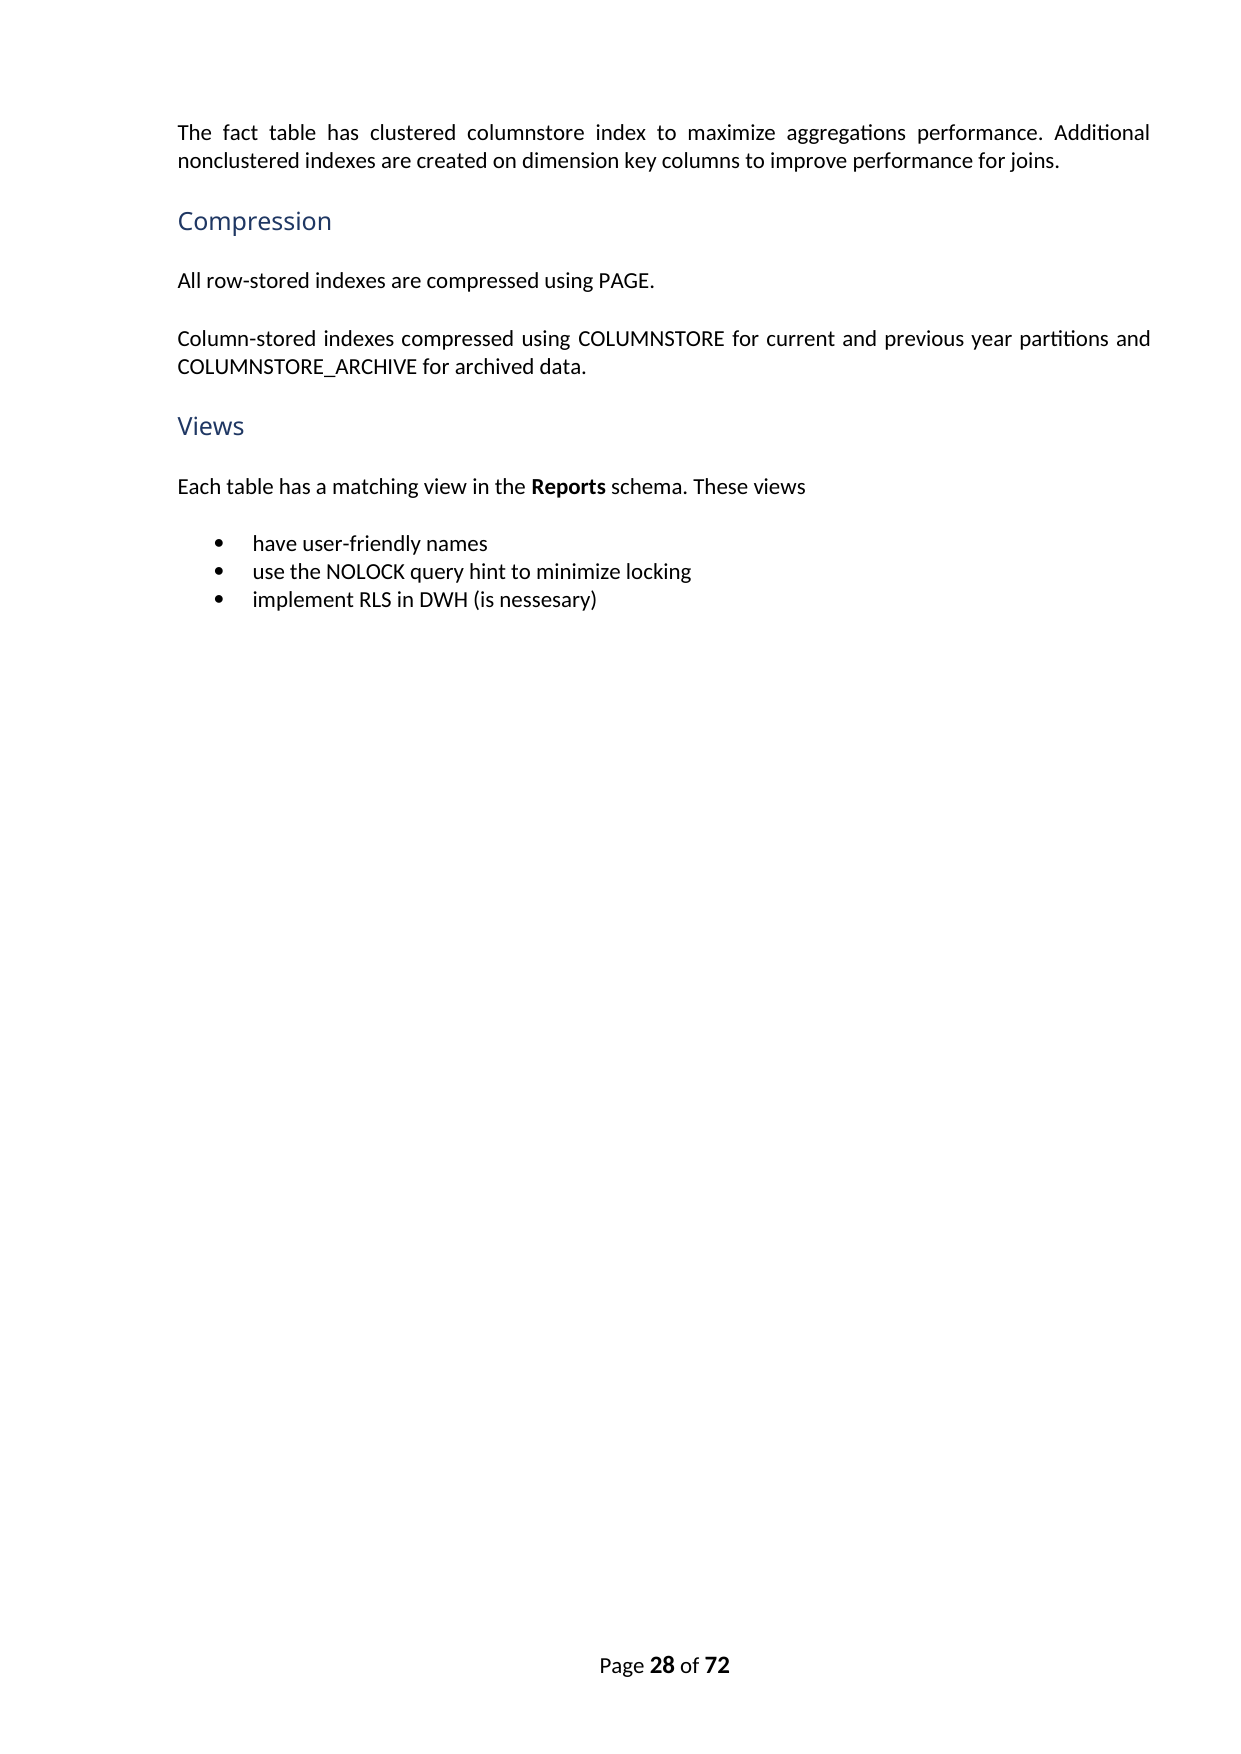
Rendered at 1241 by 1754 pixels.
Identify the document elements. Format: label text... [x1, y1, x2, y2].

text All row-stored indexes are compressed using PAGE. [177, 267, 1152, 294]
list use the NOLOCK query hint to minimize locking [215, 557, 1152, 585]
list implement RLS in DWH (is nessesary) [215, 585, 1152, 613]
text The fact table has clustered columnstore index to maximize aggregations performance. Additional nonclustered indexes are created on dimension key columns to improve performance for joins. [177, 118, 1152, 174]
text Column-stored indexes compressed using COLUMNSTORE for current and previous year partitions and COLUMNSTORE_ARCHIVE for archived data. [177, 324, 1152, 380]
subtitle Views [177, 409, 1152, 443]
subtitle Compression [177, 203, 1152, 237]
list have user-friendly names [215, 529, 1152, 557]
text Each table has a matching view in the Reports schema. These views [177, 472, 1152, 500]
